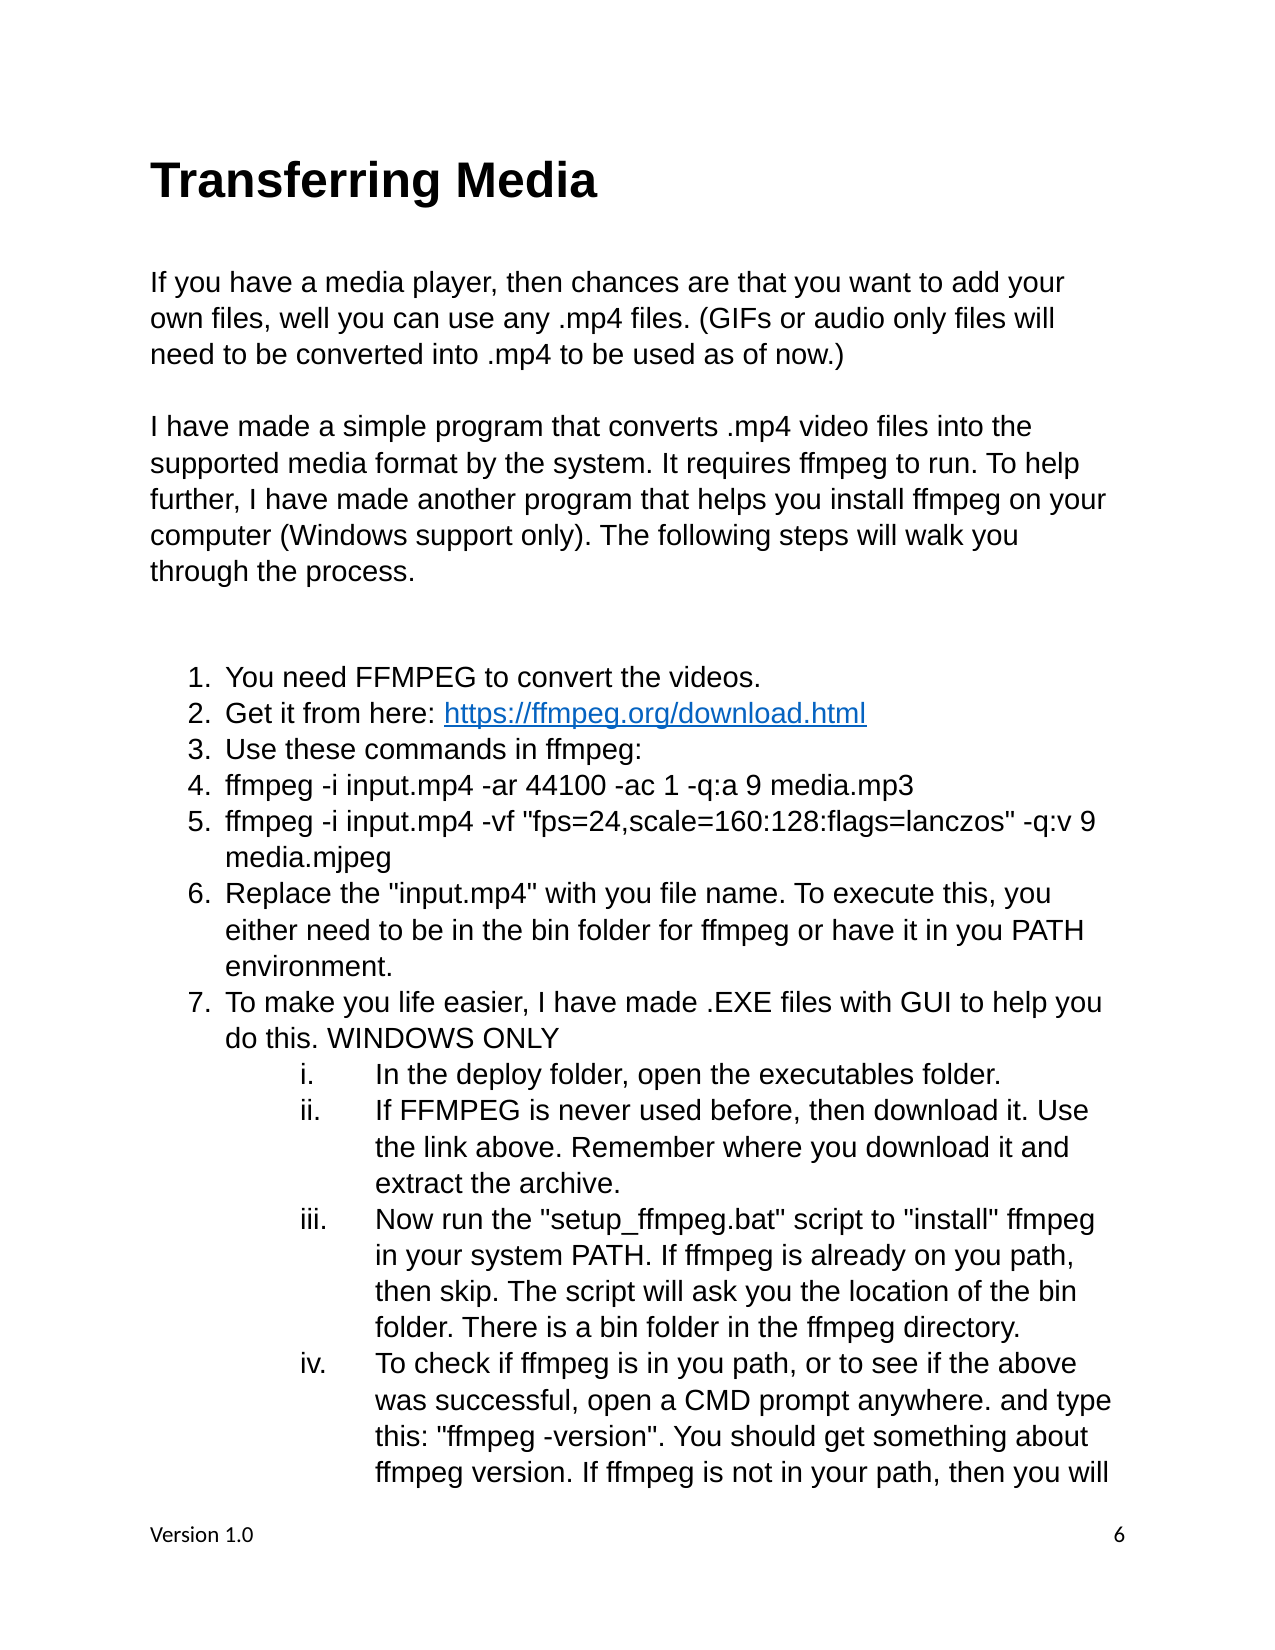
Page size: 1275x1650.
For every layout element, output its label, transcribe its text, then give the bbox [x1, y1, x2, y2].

list ffmpeg -i input.mp4 -ar 44100 -ac 1 -q:a 9 media.mp3 [187, 768, 1125, 802]
list ffmpeg -i input.mp4 -vf "fps=24,scale=160:128:flags=lanczos" -q:v 9 media.mjpeg [187, 804, 1125, 874]
text Transferring Media [150, 150, 1125, 207]
list You need FFMPEG to convert the videos. [187, 660, 1125, 693]
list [300, 1346, 1125, 1488]
list Use these commands in ffmpeg: [187, 732, 1125, 766]
list Now run the "setup_ffmpeg.bat" script to "install" ffmpeg in your system PATH. If ffmpeg is already on you path, then skip. The script will ask you the location of the bin folder. There is a bin folder in the ffmpeg directory. [300, 1202, 1125, 1344]
list In the deploy folder, open the executables folder. [300, 1057, 1125, 1091]
list Get it from here: https://ffmpeg.org/download.html [187, 696, 1125, 729]
text If you have a media player, then chances are that you want to add your own files, well you can use any .mp4 files. (GIFs or audio only files will need to be converted into .mp4 to be used as of now.) I have made a simple program that converts .mp4 video files into the supported media format by the system. It requires ffmpeg to run. To help further, I have made another program that helps you install ffmpeg on your computer (Windows support only). The following steps will walk you through the process. [150, 229, 1125, 588]
list Replace the "input.mp4" with you file name. To execute this, you either need to be in the bin folder for ffmpeg or have it in you PATH environment. [187, 877, 1125, 982]
list If FFMPEG is never used before, then download it. Use the link above. Remember where you download it and extract the archive. [300, 1093, 1125, 1199]
list To make you life easier, I have made .EXE files with GUI to help you do this. WINDOWS ONLY [187, 985, 1125, 1055]
